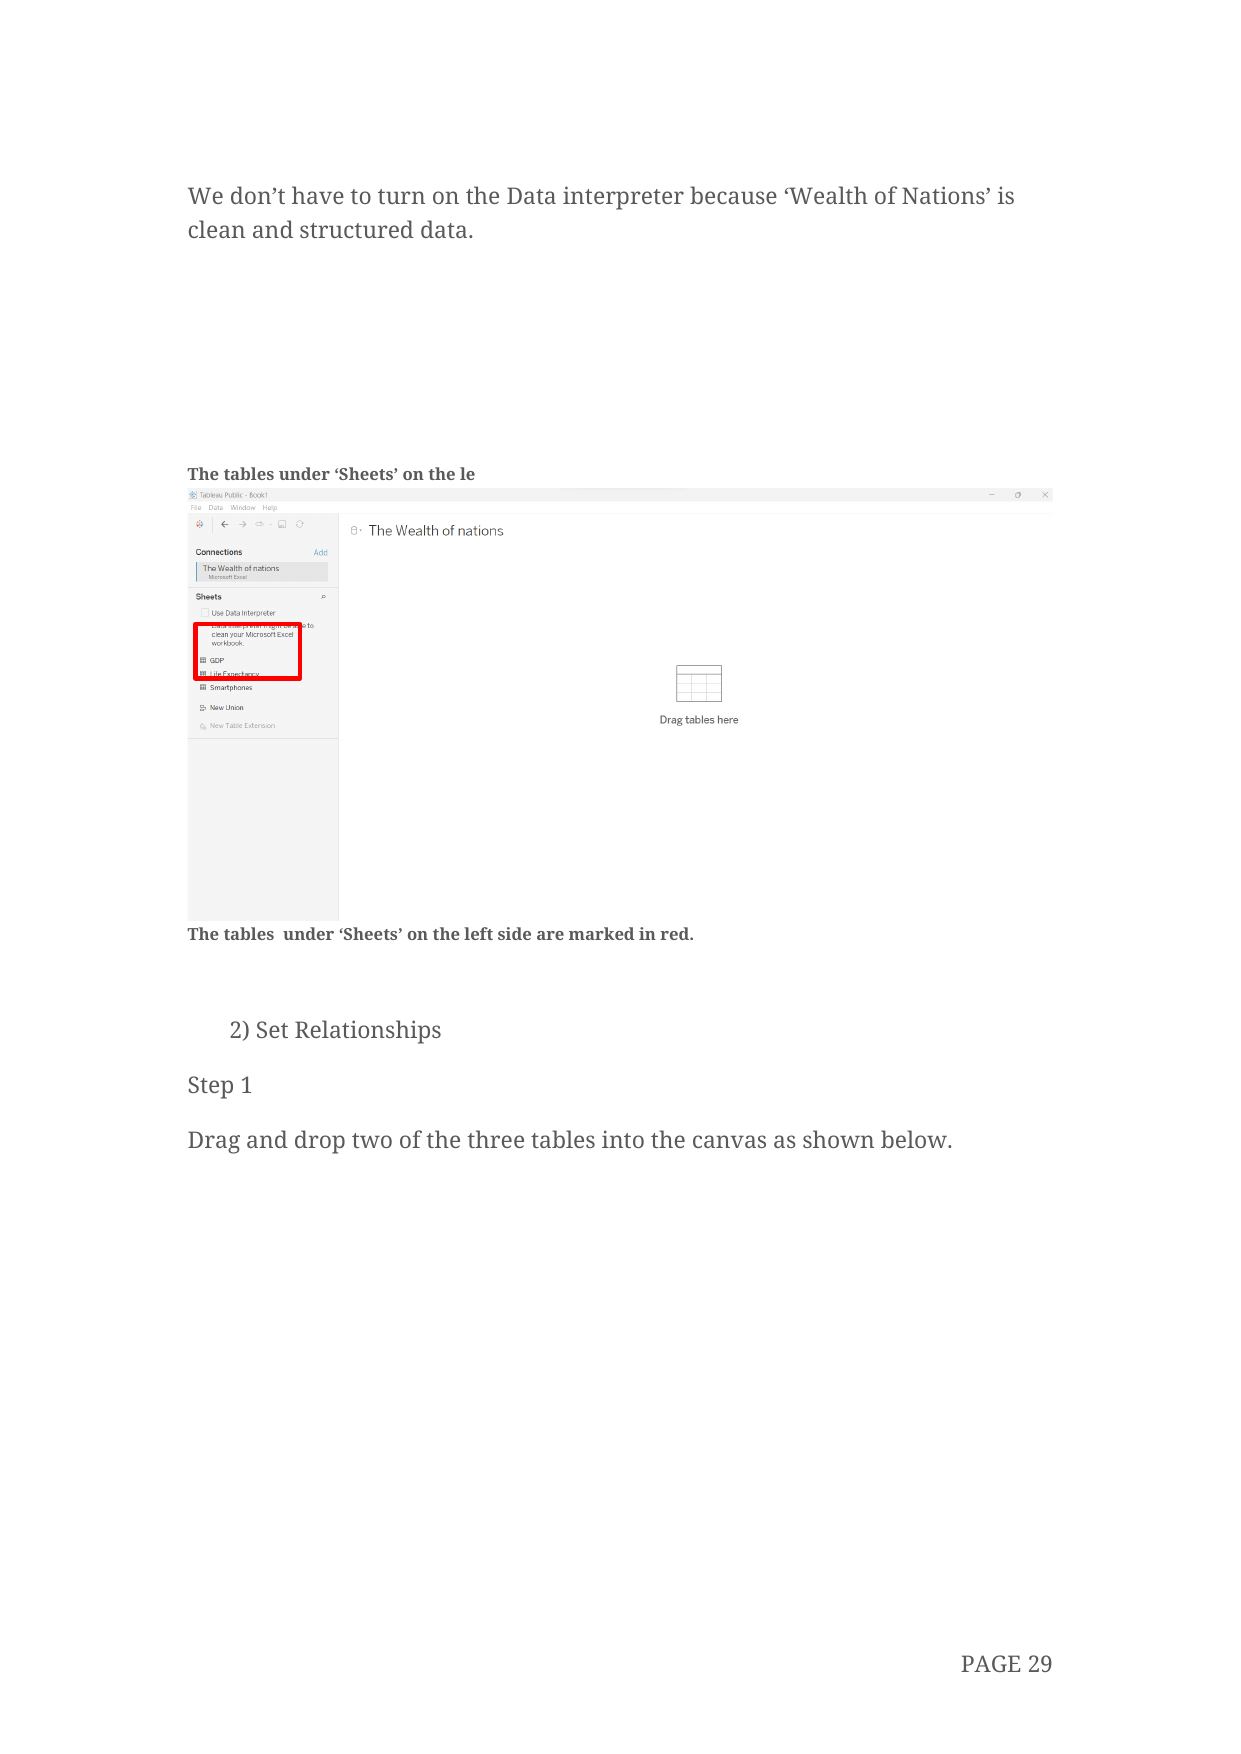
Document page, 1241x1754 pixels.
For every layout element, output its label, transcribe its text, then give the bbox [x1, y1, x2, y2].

text Step 1 [187, 1069, 1053, 1100]
text 2) Set Relationships [187, 1014, 1053, 1045]
text The tables under ‘Sheets’ on the leThe tables under ‘Sheets’ on the left side are marked in red. [187, 921, 1053, 945]
picture [187, 488, 1053, 921]
text The tables under ‘Sheets’ on the leThe tables under ‘Sheets’ on the left side are marked in red. [187, 463, 1053, 488]
text We don’t have to turn on the Data interpreter because ‘Wealth of Nations’ is clean and structured data. [187, 180, 1053, 246]
text Drag and drop two of the three tables into the canvas as shown below. [187, 1124, 1053, 1155]
